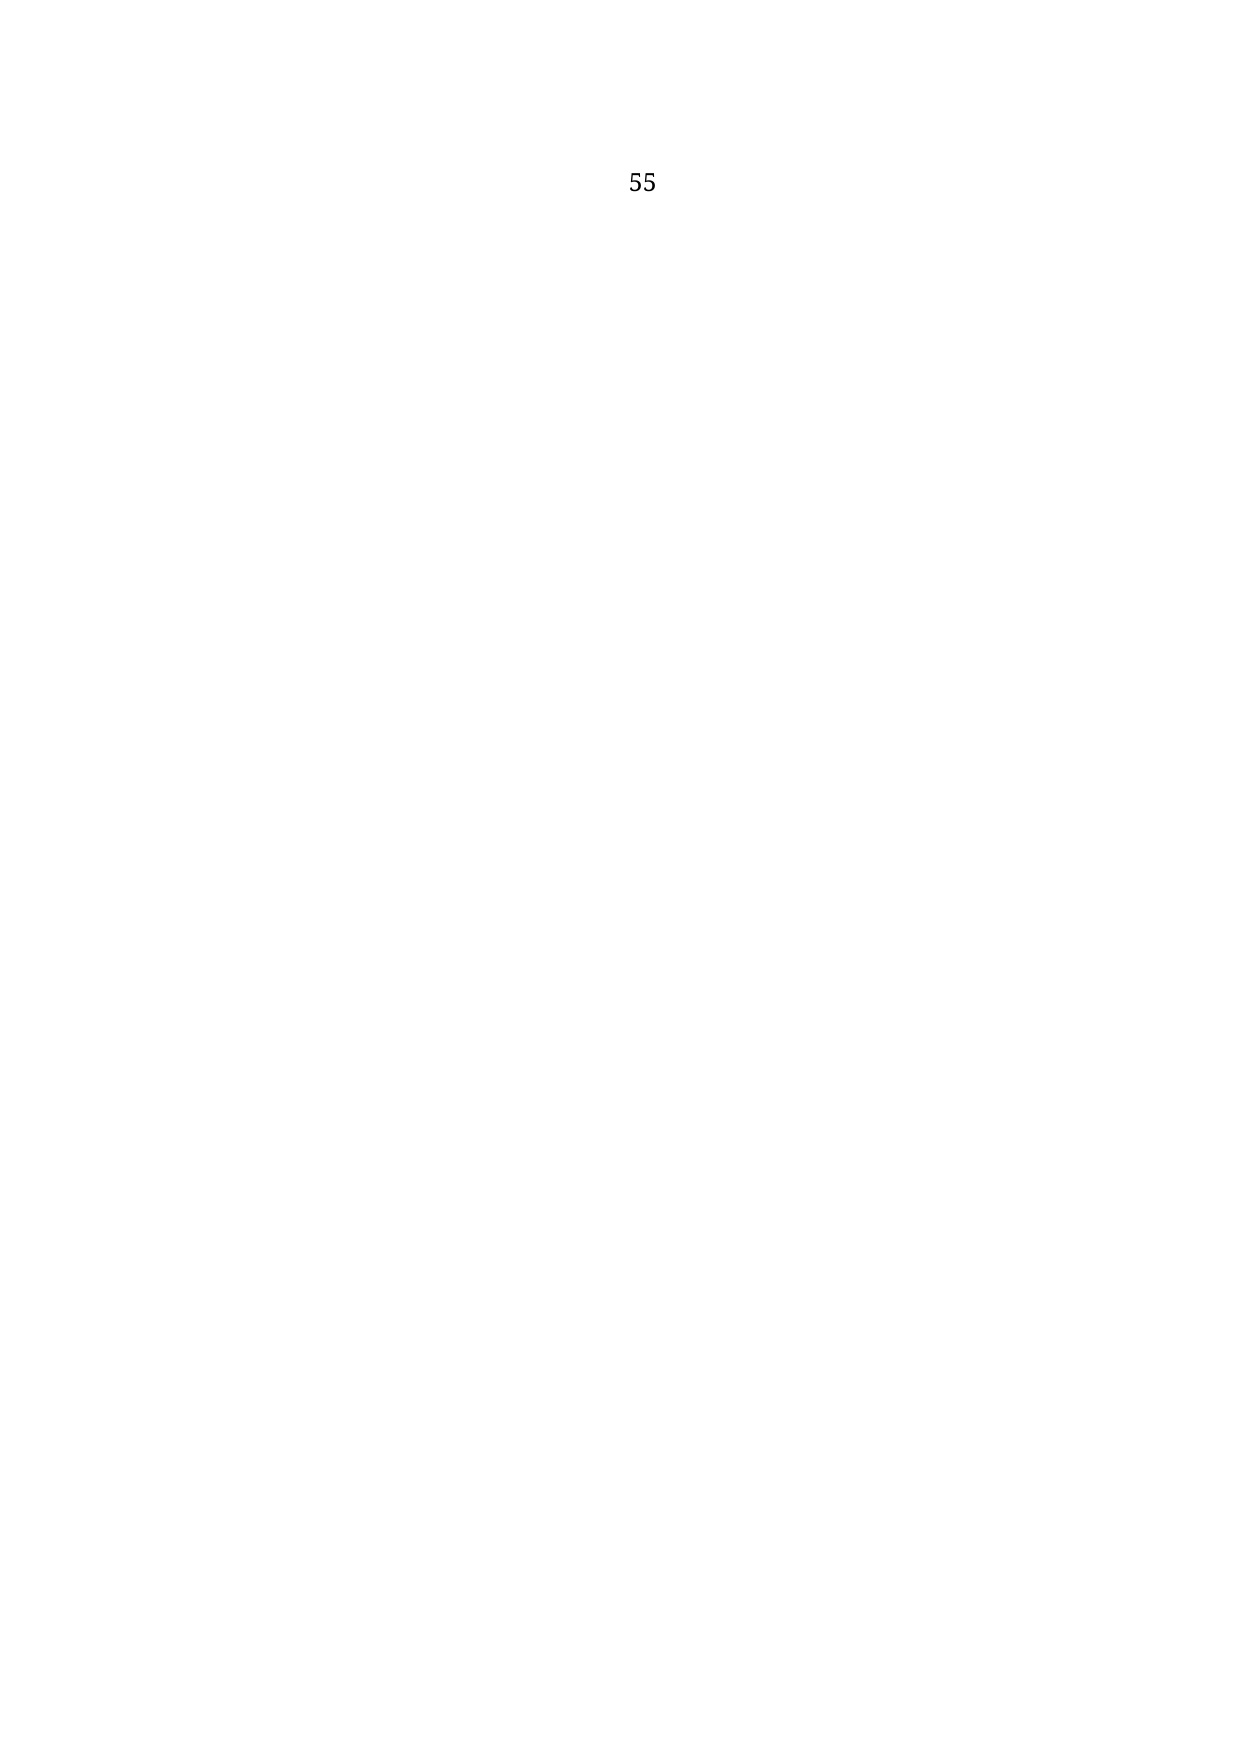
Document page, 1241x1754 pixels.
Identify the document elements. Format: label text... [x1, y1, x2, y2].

text 55 [214, 164, 1071, 199]
